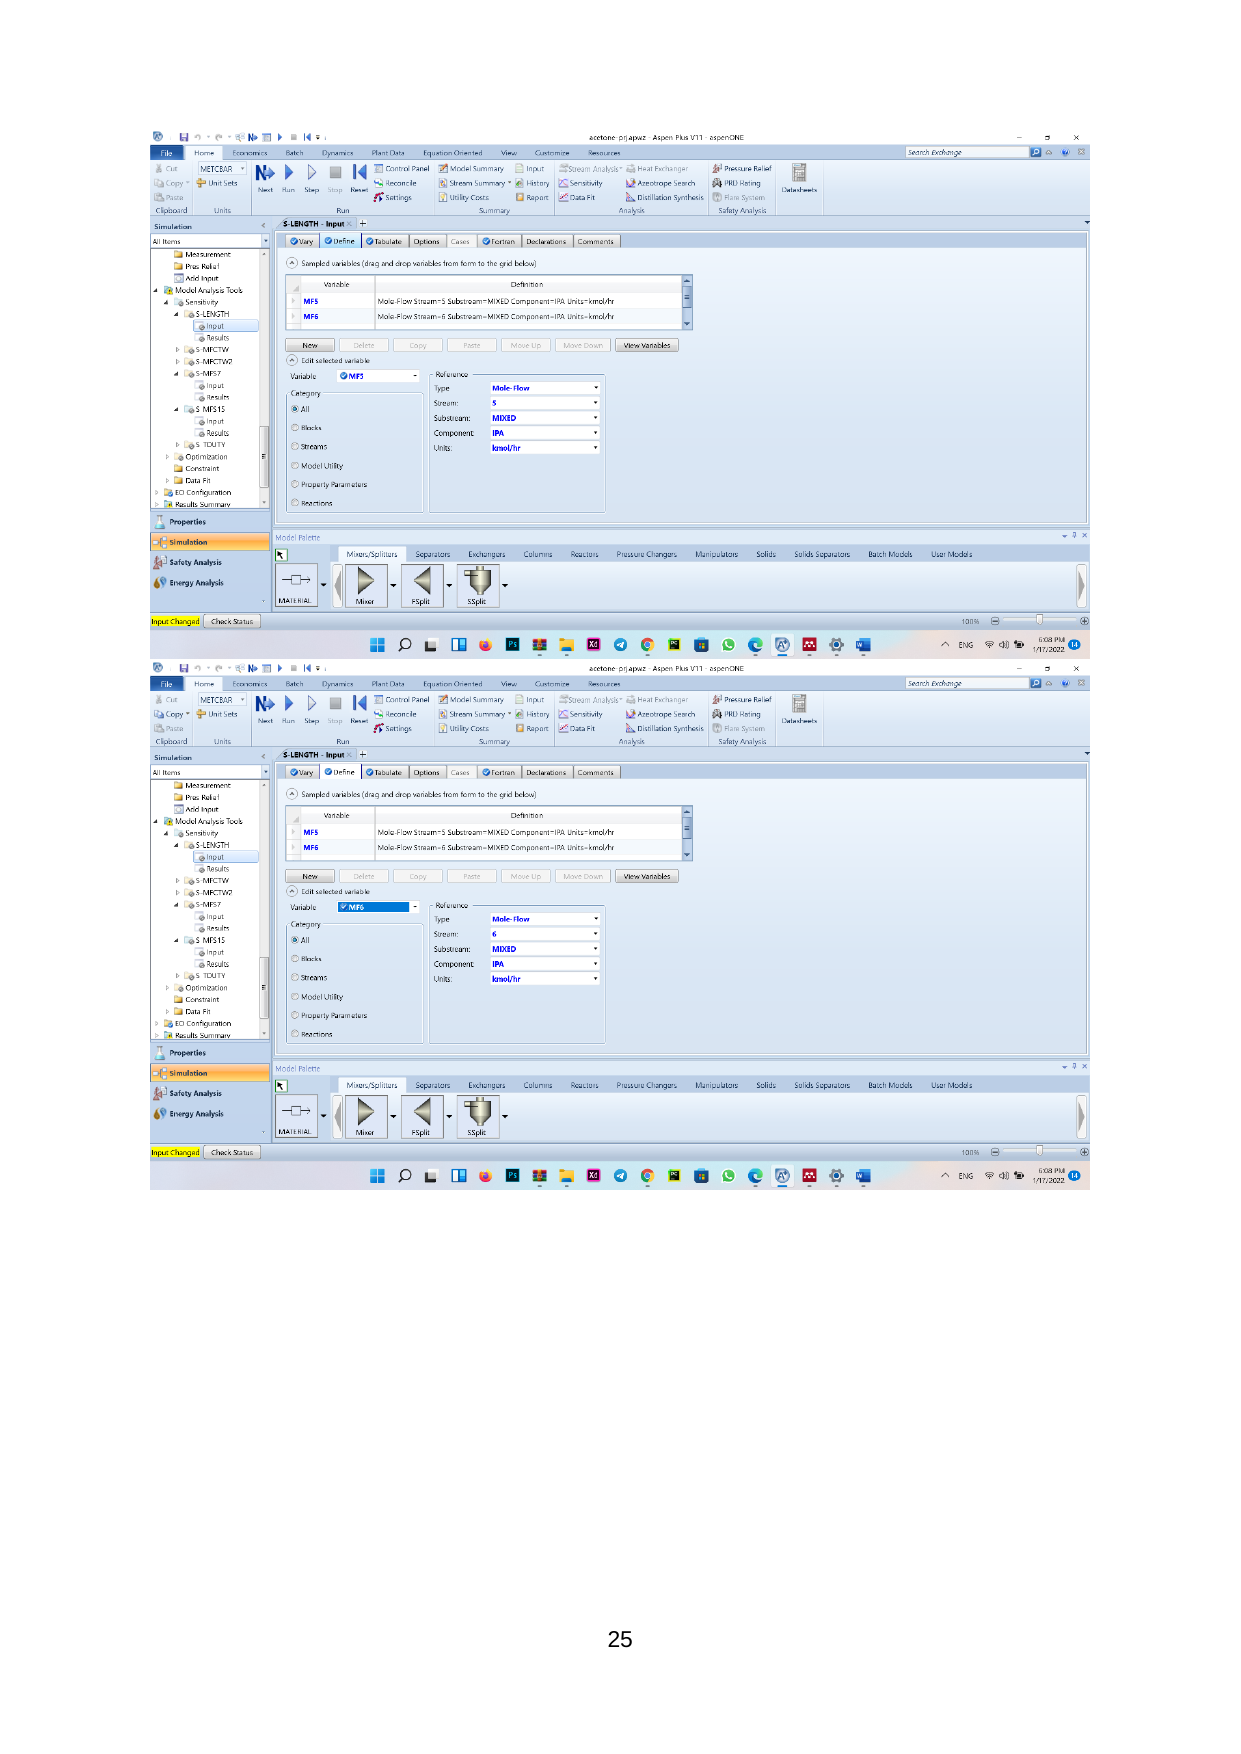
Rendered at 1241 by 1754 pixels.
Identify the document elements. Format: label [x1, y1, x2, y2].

picture [150, 660, 1090, 1190]
picture [150, 129, 1090, 659]
